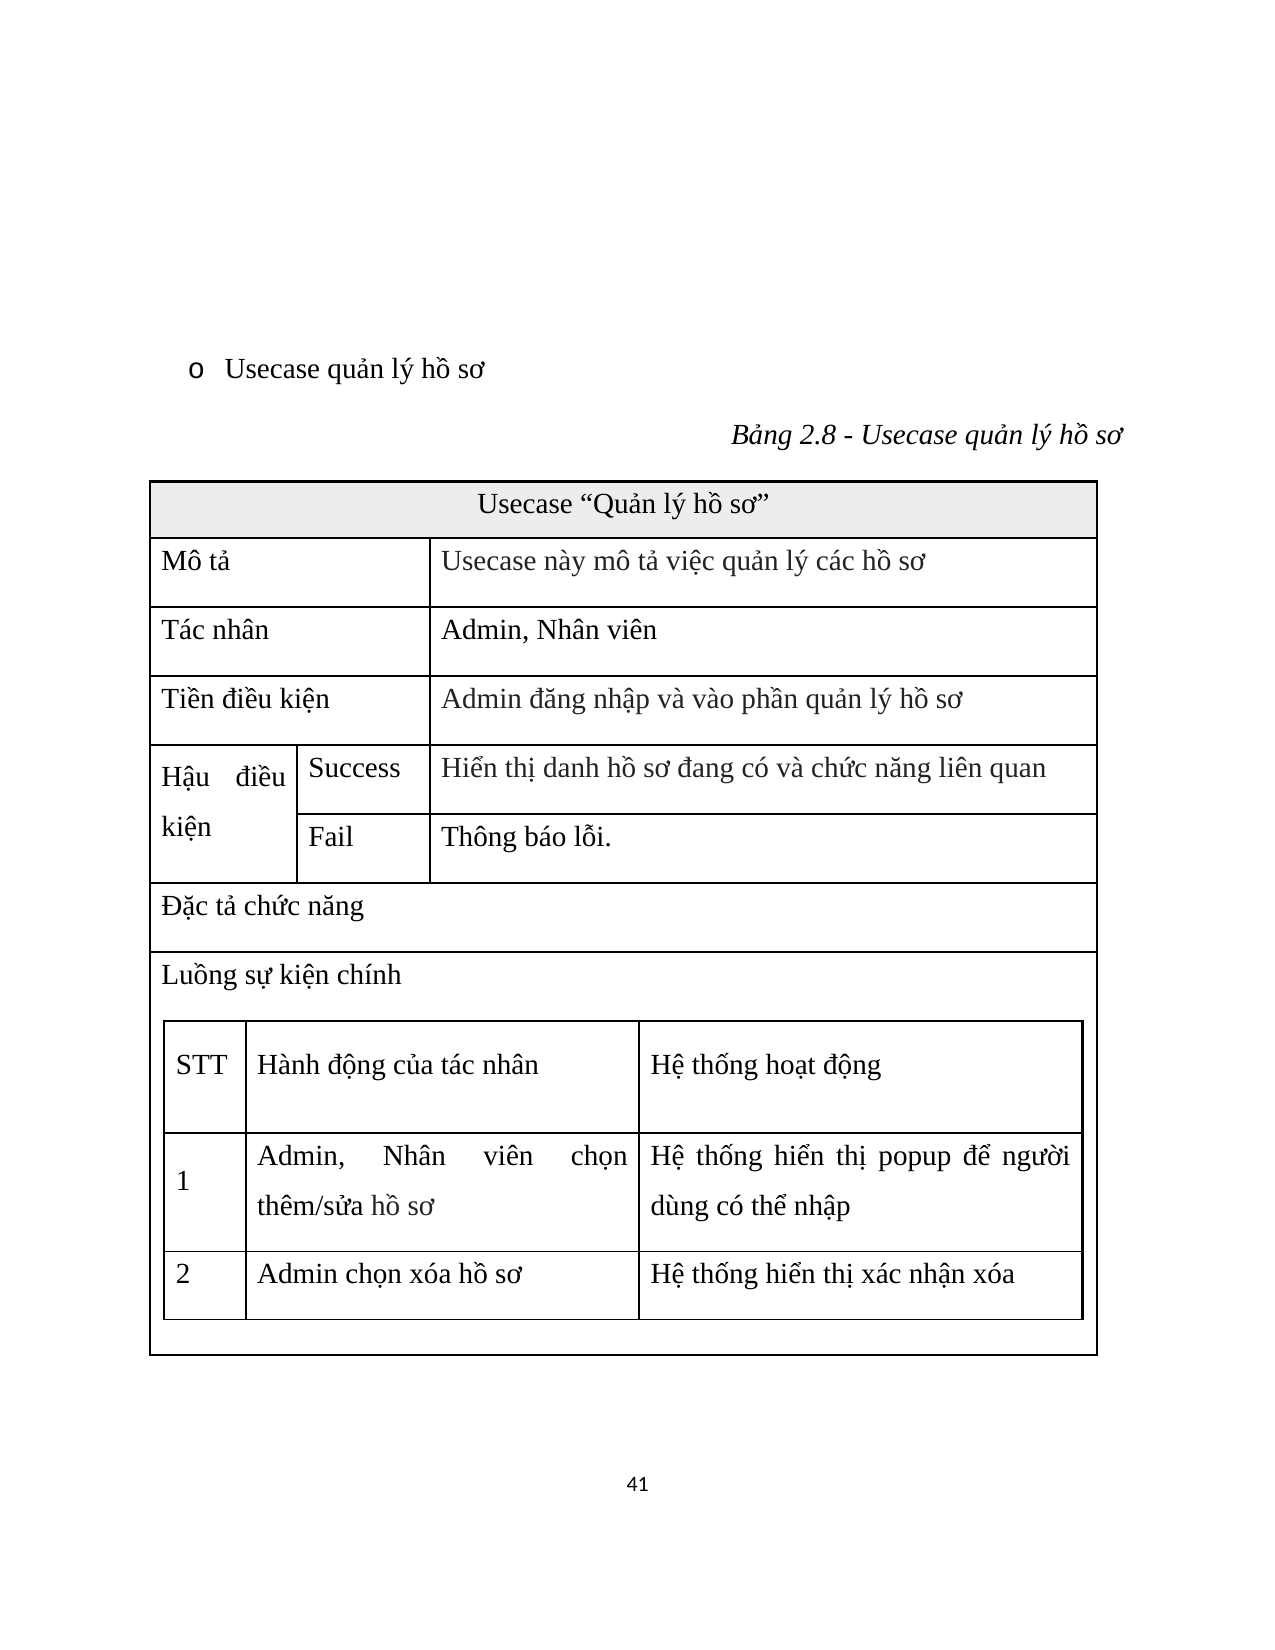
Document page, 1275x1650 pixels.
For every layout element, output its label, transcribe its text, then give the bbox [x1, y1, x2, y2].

table_cell Hiển thị danh hồ sơ đang có và chức năng liên quan [431, 746, 1096, 813]
list Usecase quản lý hồ sơ [187, 351, 1125, 387]
table_cell Hậu điều kiện [151, 746, 296, 882]
table_cell Usecase này mô tả việc quản lý các hồ sơ [431, 539, 1096, 606]
table_cell Fail [298, 815, 429, 882]
table_cell Đặc tả chức năng [151, 884, 1096, 951]
table_cell Admin, Nhân viên [431, 608, 1096, 675]
table_cell Luồng sự kiện chính [151, 953, 1096, 1353]
table_cell Admin đăng nhập và vào phần quản lý hồ sơ [431, 677, 1096, 744]
table_cell Success [298, 746, 429, 813]
table_cell Thông báo lỗi. [431, 815, 1096, 882]
table_header Usecase “Quản lý hồ sơ” [151, 483, 1096, 537]
table_cell Tiền điều kiện [151, 677, 429, 744]
table_cell Tác nhân [151, 608, 429, 675]
text Bảng 2.8 - Usecase quản lý hồ sơ [150, 417, 1125, 451]
table_cell Mô tả [151, 539, 429, 606]
